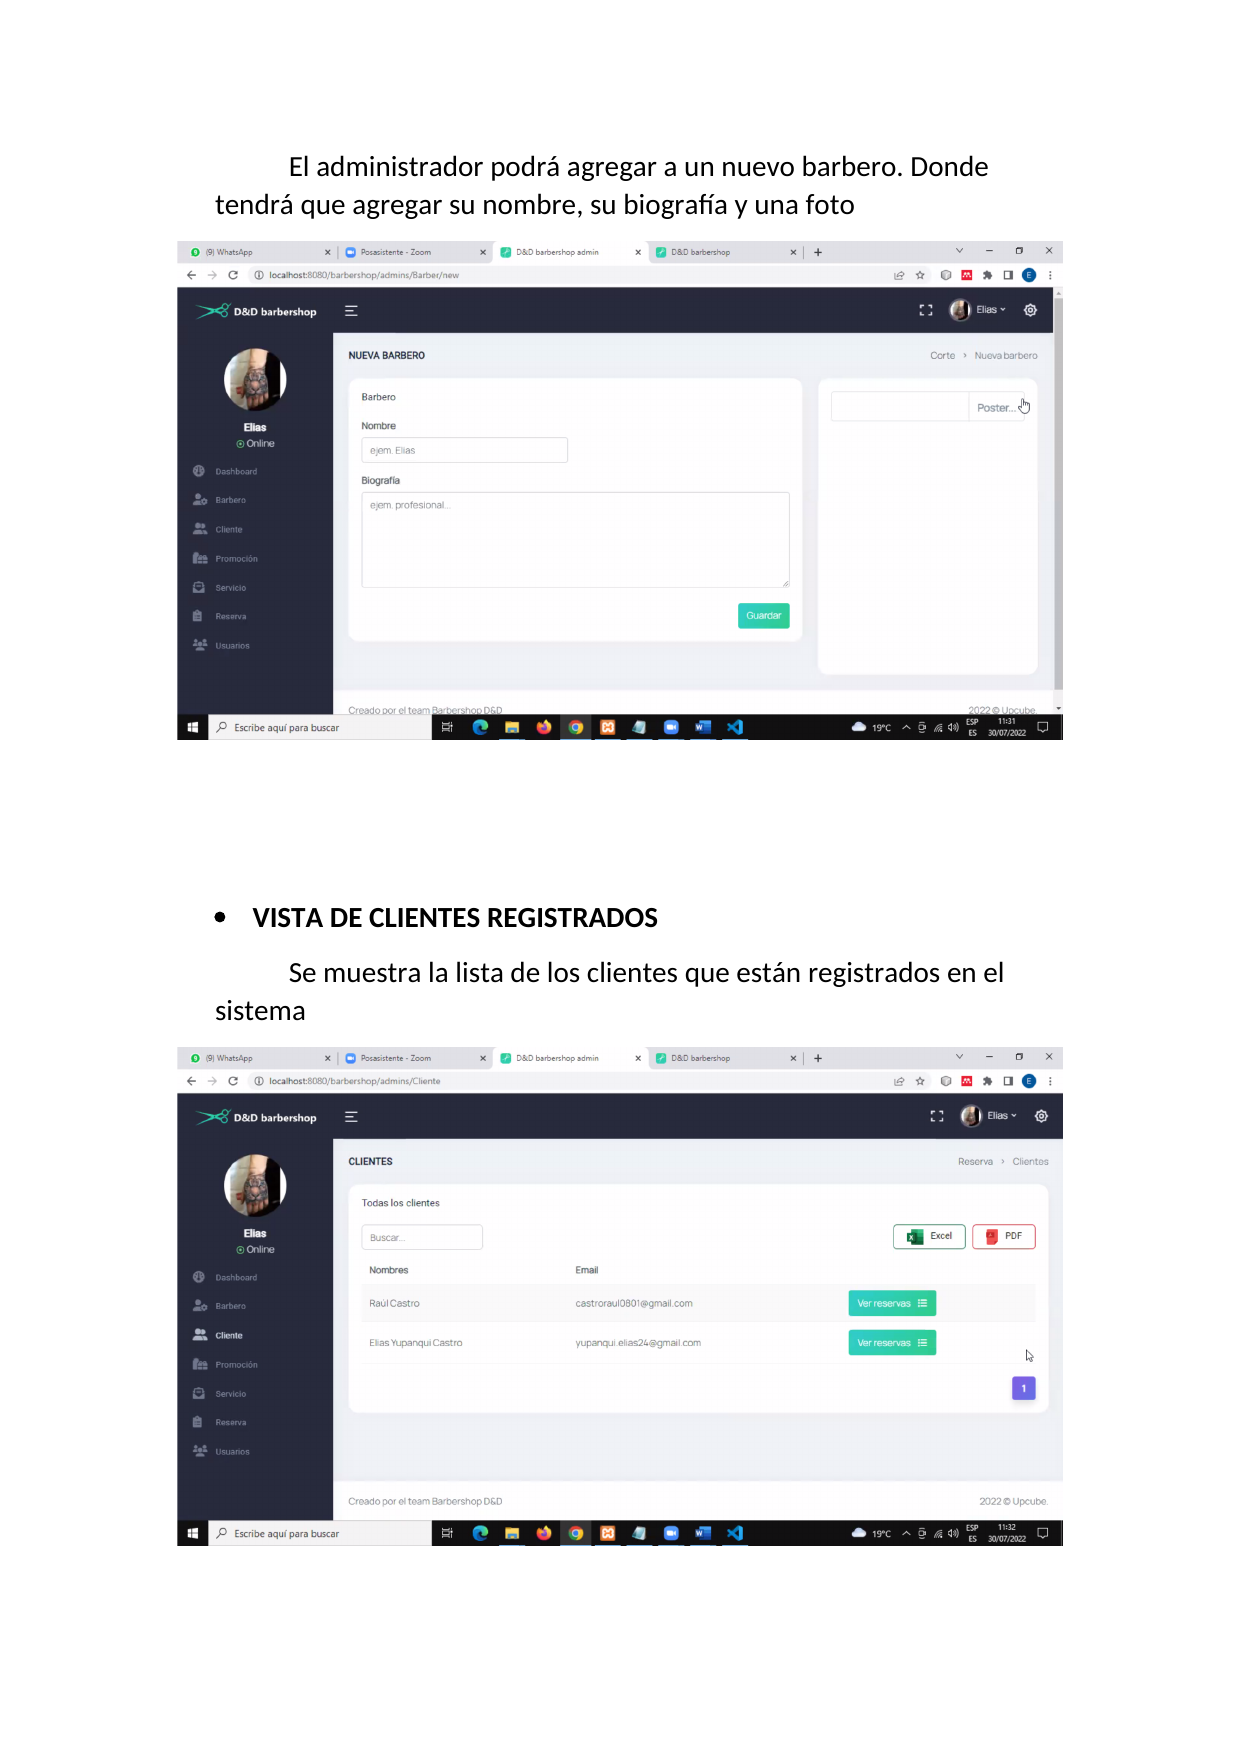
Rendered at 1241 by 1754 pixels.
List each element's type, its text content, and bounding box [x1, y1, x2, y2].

text El administrador podrá agregar a un nuevo barbero. Donde tendrá que agregar su nombre, su biografía y una foto [215, 148, 1063, 222]
text Se muestra la lista de los clientes que están registrados en el sistema [215, 954, 1063, 1028]
picture [177, 1047, 1063, 1546]
picture [177, 241, 1063, 740]
list VISTA DE CLIENTES REGISTRADOS [215, 899, 1063, 934]
